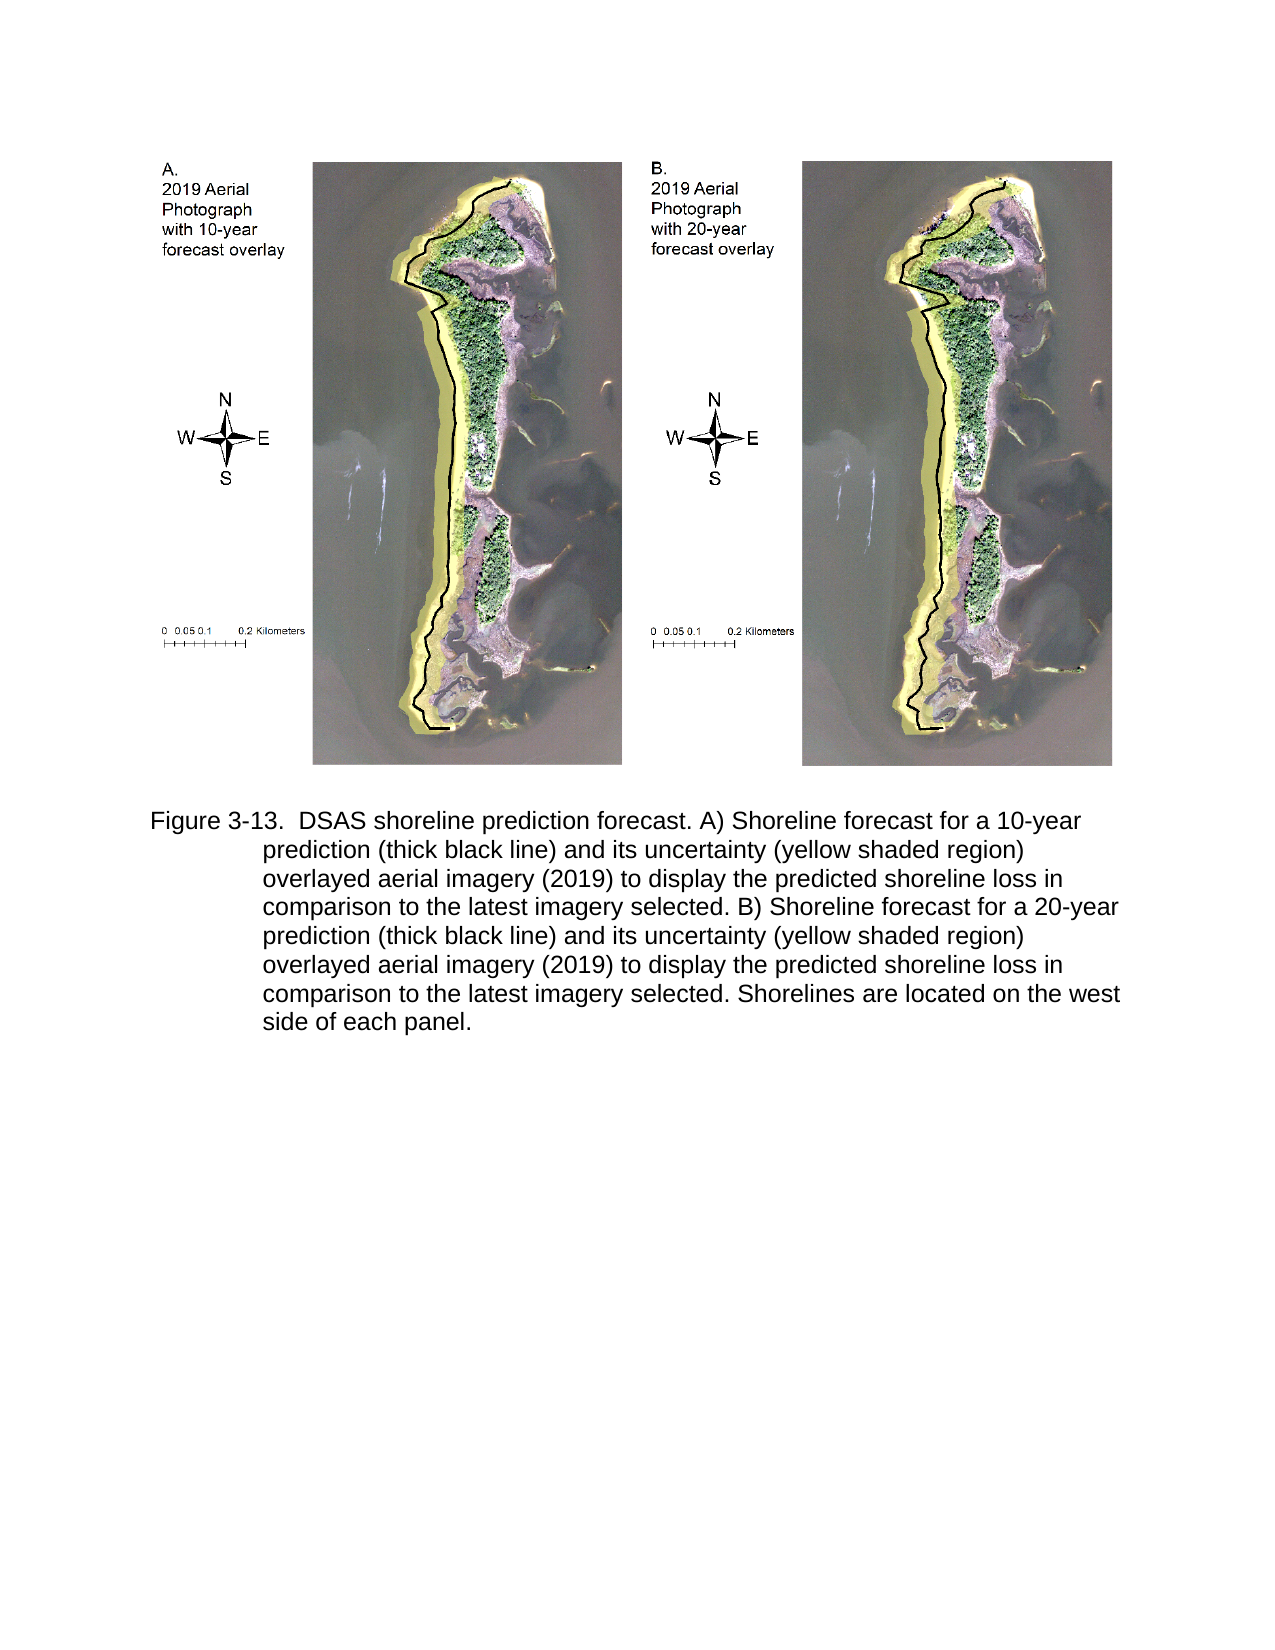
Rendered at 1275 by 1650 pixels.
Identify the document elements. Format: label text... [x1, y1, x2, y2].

text Figure 3-13. DSAS shoreline prediction forecast. A) Shoreline forecast for a 10-year prediction (thick black line) and its uncertainty (yellow shaded region) overlayed aerial imagery (2019) to display the predicted shoreline loss in comparison to the latest imagery selected. B) Shoreline forecast for a 20-year prediction (thick black line) and its uncertainty (yellow shaded region) overlayed aerial imagery (2019) to display the predicted shoreline loss in comparison to the latest imagery selected. Shorelines are located on the west side of each panel. [150, 806, 1125, 1036]
picture [639, 150, 1125, 778]
picture [150, 150, 635, 777]
